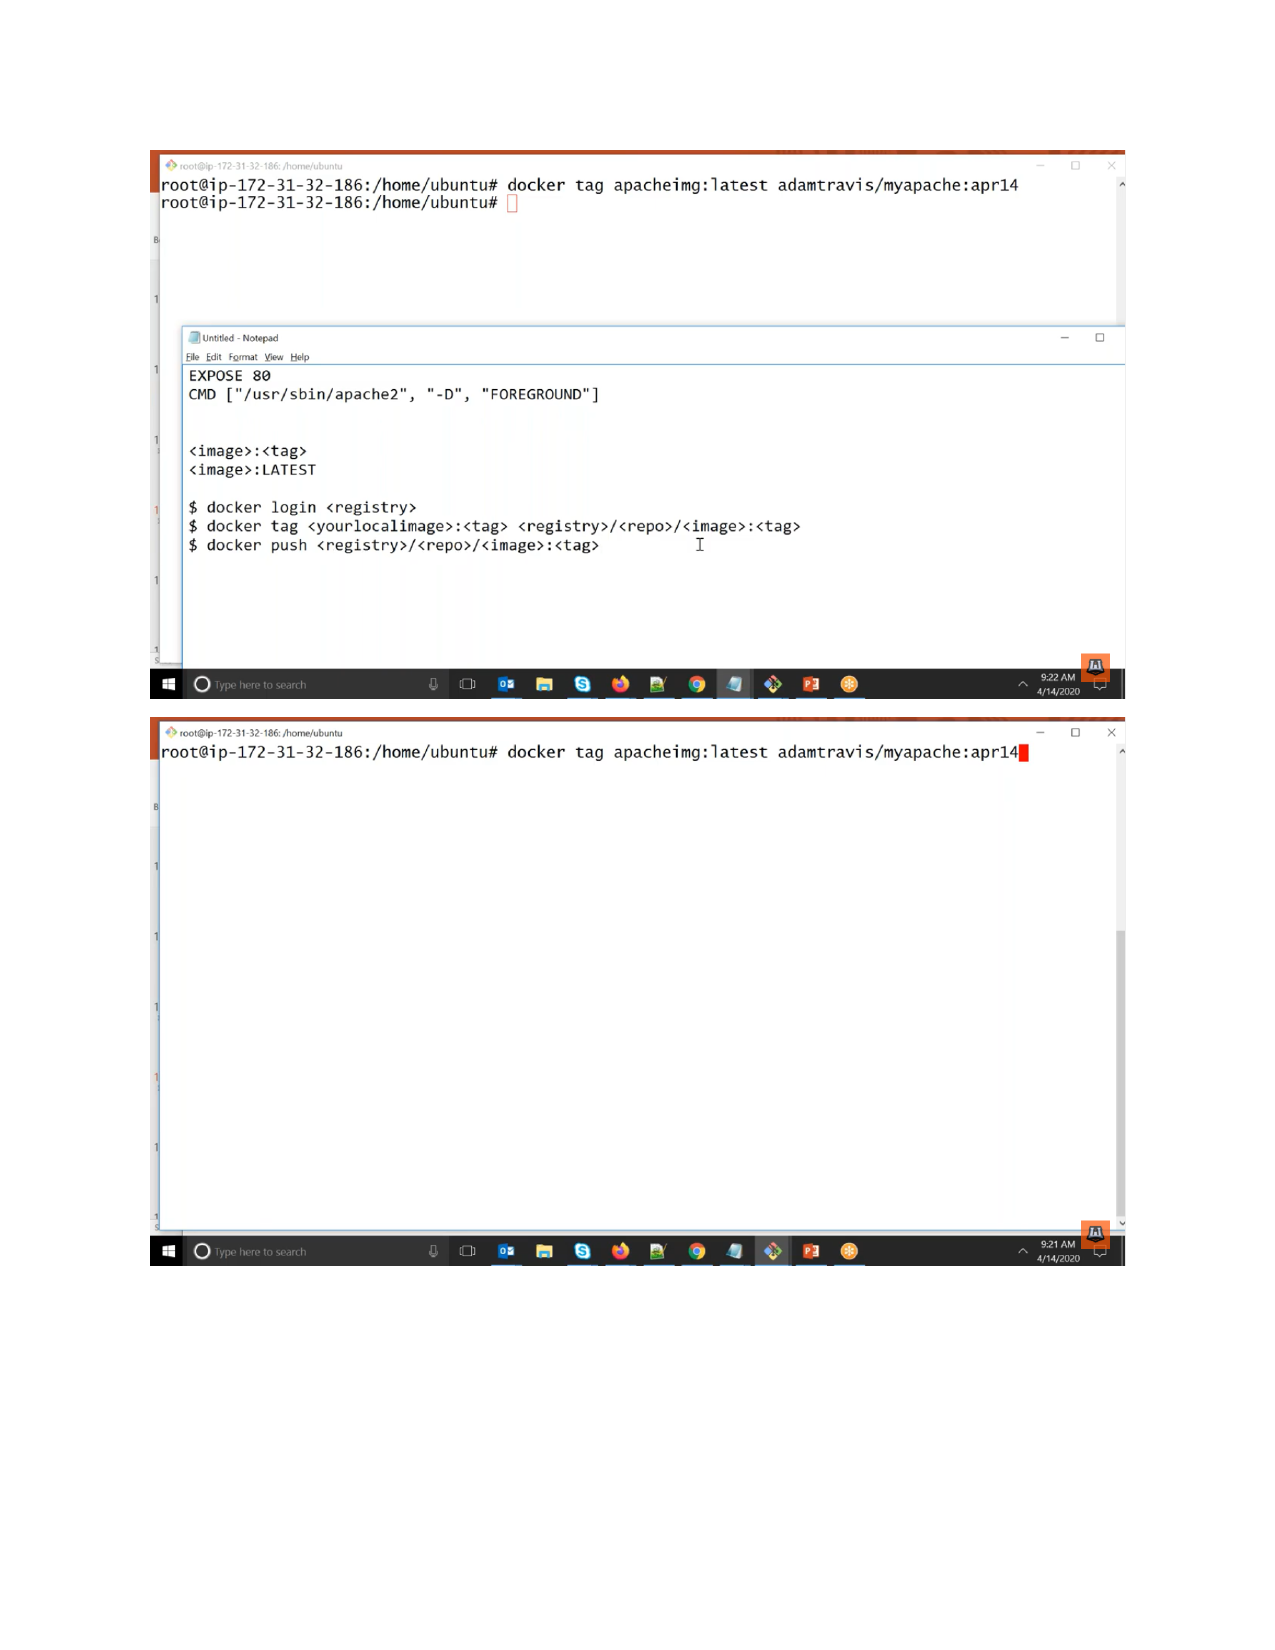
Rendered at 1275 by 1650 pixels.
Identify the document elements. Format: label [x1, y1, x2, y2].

picture [150, 150, 1125, 699]
picture [150, 717, 1125, 1266]
